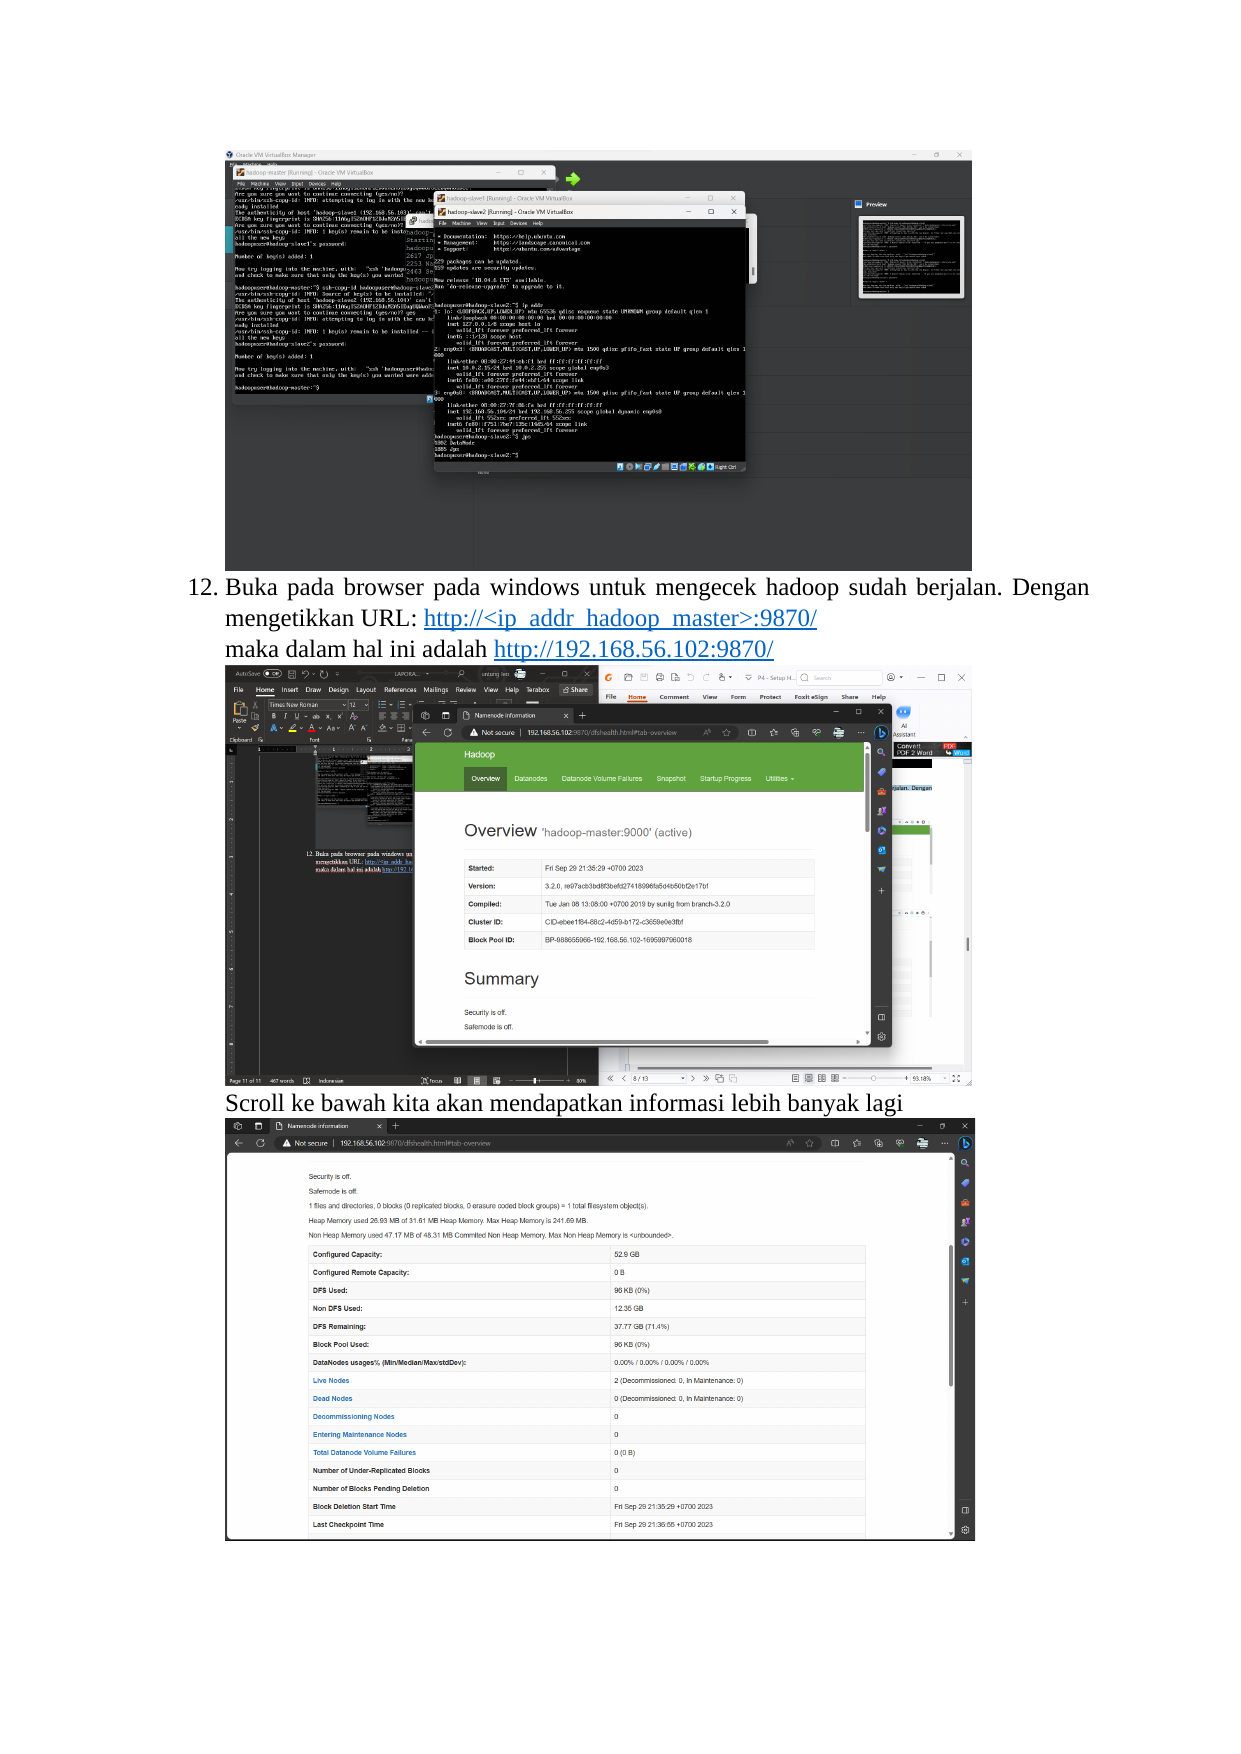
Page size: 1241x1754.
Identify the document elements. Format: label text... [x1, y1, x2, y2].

list Scroll ke bawah kita akan mendapatkan informasi lebih banyak lagi [225, 1088, 1090, 1117]
list Buka pada browser pada windows untuk mengecek hadoop sudah berjalan. Dengan mengetikkan URL: http://<ip_addr_hadoop_master>:9870/ [187, 572, 1090, 632]
picture [225, 665, 972, 1086]
list maka dalam hal ini adalah http://192.168.56.102:9870/ [225, 634, 1090, 663]
picture [225, 1118, 976, 1541]
picture [225, 150, 972, 571]
